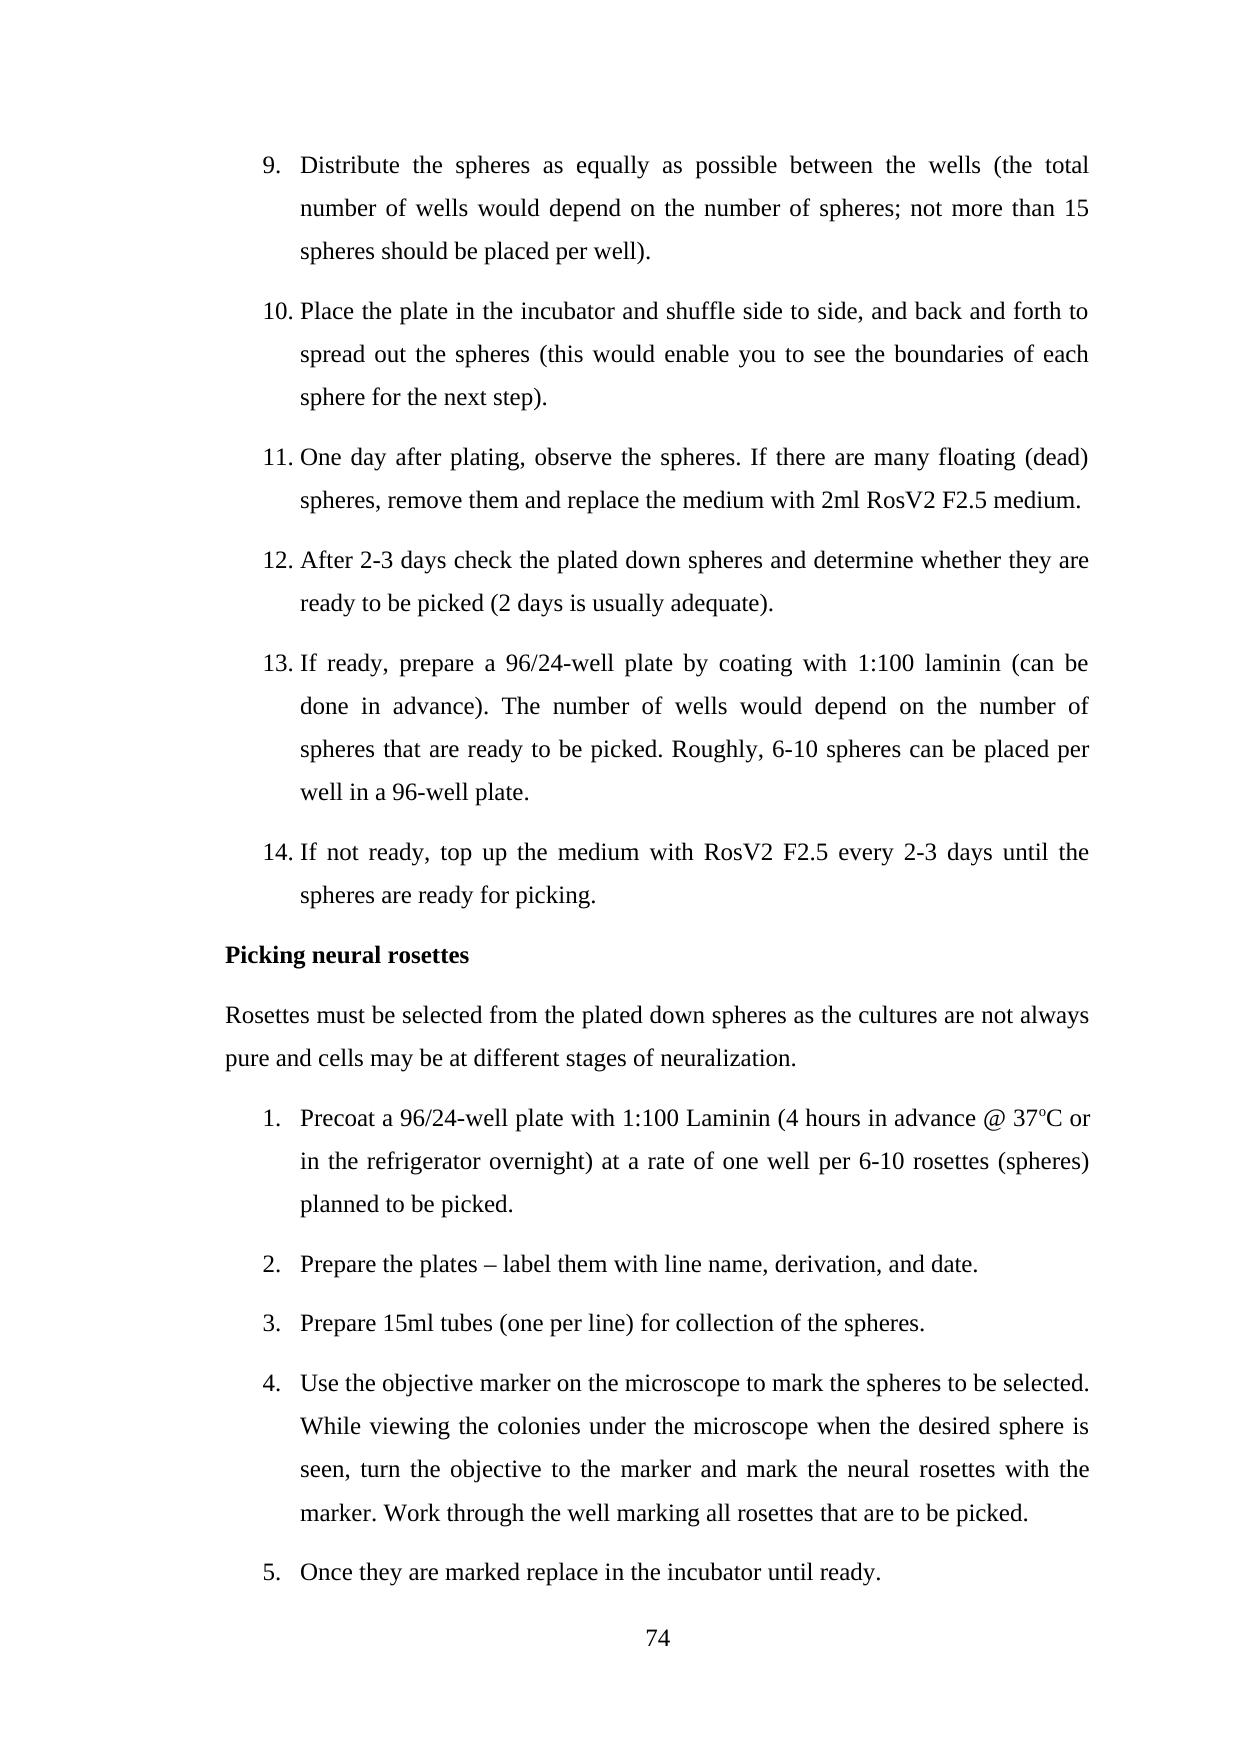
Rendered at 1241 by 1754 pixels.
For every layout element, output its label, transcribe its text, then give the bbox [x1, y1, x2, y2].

list Prepare the plates – label them with line name, derivation, and date. [262, 1249, 1090, 1277]
text Rosettes must be selected from the plated down spheres as the cultures are not always pure and cells may be at different stages of neuralization. [225, 1000, 1090, 1072]
list Prepare 15ml tubes (one per line) for collection of the spheres. [262, 1308, 1090, 1337]
list After 2-3 days check the plated down spheres and determine whether they are ready to be picked (2 days is usually adequate). [262, 545, 1090, 617]
list Once they are marked replace in the incubator until ready. [262, 1557, 1090, 1586]
list Place the plate in the incubator and shuffle side to side, and back and forth to spread out the spheres (this would enable you to see the boundaries of each sphere for the next step). [262, 296, 1090, 411]
text Picking neural rosettes [225, 940, 1090, 969]
list Distribute the spheres as equally as possible between the wells (the total number of wells would depend on the number of spheres; not more than 15 spheres should be placed per well). [262, 150, 1090, 265]
list One day after plating, observe the spheres. If there are many floating (dead) spheres, remove them and replace the medium with 2ml RosV2 F2.5 medium. [262, 442, 1090, 514]
list Use the objective marker on the microscope to mark the spheres to be selected. While viewing the colonies under the microscope when the desired sphere is seen, turn the objective to the marker and mark the neural rosettes with the marker. Work through the well marking all rosettes that are to be picked. [262, 1368, 1090, 1526]
list Precoat a 96/24-well plate with 1:100 Laminin (4 hours in advance @ 37oC or in the refrigerator overnight) at a rate of one well per 6-10 rosettes (spheres) planned to be picked. [262, 1103, 1090, 1218]
list If ready, prepare a 96/24-well plate by coating with 1:100 laminin (can be done in advance). The number of wells would depend on the number of spheres that are ready to be picked. Roughly, 6-10 spheres can be placed per well in a 96-well plate. [262, 648, 1090, 806]
list If not ready, top up the medium with RosV2 F2.5 every 2-3 days until the spheres are ready for picking. [262, 837, 1090, 909]
